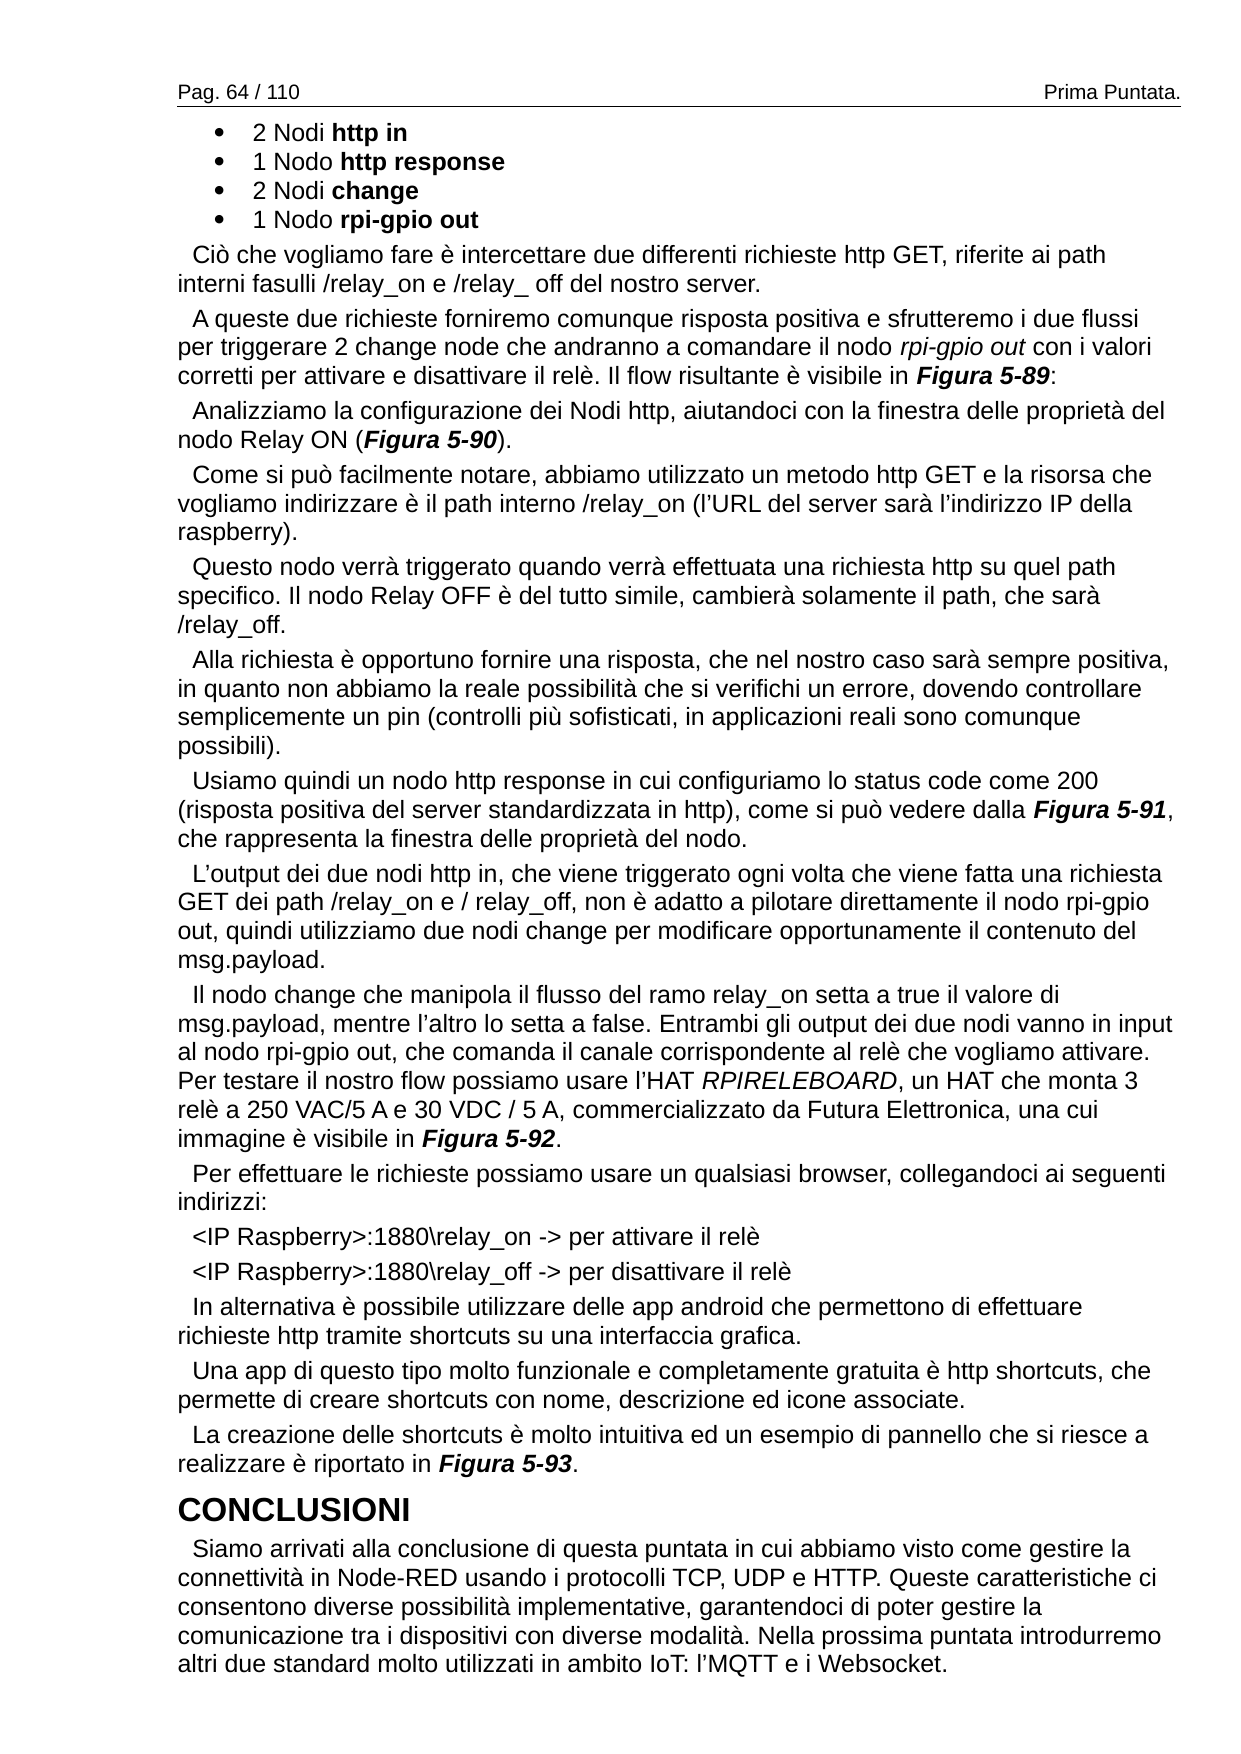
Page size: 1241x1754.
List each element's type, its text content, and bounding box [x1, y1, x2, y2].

text Per effettuare le richieste possiamo usare un qualsiasi browser, collegandoci ai seguenti indirizzi: [177, 1158, 1181, 1216]
subtitle CONCLUSIONI [177, 1490, 1181, 1528]
text Siamo arrivati alla conclusione di questa puntata in cui abbiamo visto come gestire la connettività in Node-RED usando i protocolli TCP, UDP e HTTP. Queste caratteristiche ci consentono diverse possibilità implementative, garantendoci di poter gestire la comunicazione tra i dispositivi con diverse modalità. Nella prossima puntata introdurremo altri due standard molto utilizzati in ambito IoT: l’MQTT e i Websocket. [177, 1534, 1181, 1678]
list 1 Nodo rpi-gpio out [215, 205, 1181, 233]
text <IP Raspberry>:1880\relay_on -> per attivare il relè [177, 1222, 1181, 1251]
text Questo nodo verrà triggerato quando verrà effettuata una richiesta http su quel path specifico. Il nodo Relay OFF è del tutto simile, cambierà solamente il path, che sarà /relay_off. [177, 552, 1181, 638]
list 1 Nodo http response [215, 147, 1181, 176]
text <IP Raspberry>:1880\relay_off -> per disattivare il relè [177, 1257, 1181, 1286]
text Una app di questo tipo molto funzionale e completamente gratuita è http shortcuts, che permette di creare shortcuts con nome, descrizione ed icone associate. [177, 1356, 1181, 1413]
text L’output dei due nodi http in, che viene triggerato ogni volta che viene fatta una richiesta GET dei path /relay_on e / relay_off, non è adatto a pilotare direttamente il nodo rpi-gpio out, quindi utilizziamo due nodi change per modificare opportunamente il contenuto del msg.payload. [177, 858, 1181, 973]
list 2 Nodi change [215, 176, 1181, 205]
text Alla richiesta è opportuno fornire una risposta, che nel nostro caso sarà sempre positiva, in quanto non abbiamo la reale possibilità che si verifichi un errore, dovendo controllare semplicemente un pin (controlli più sofisticati, in applicazioni reali sono comunque possibili). [177, 645, 1181, 760]
text In alternativa è possibile utilizzare delle app android che permettono di effettuare richieste http tramite shortcuts su una interfaccia grafica. [177, 1292, 1181, 1350]
text Come si può facilmente notare, abbiamo utilizzato un metodo http GET e la risorsa che vogliamo indirizzare è il path interno /relay_on (l’URL del server sarà l’indirizzo IP della raspberry). [177, 460, 1181, 546]
list 2 Nodi http in [215, 118, 1181, 147]
text Ciò che vogliamo fare è intercettare due differenti richieste http GET, riferite ai path interni fasulli /relay_on e /relay_ off del nostro server. [177, 240, 1181, 297]
